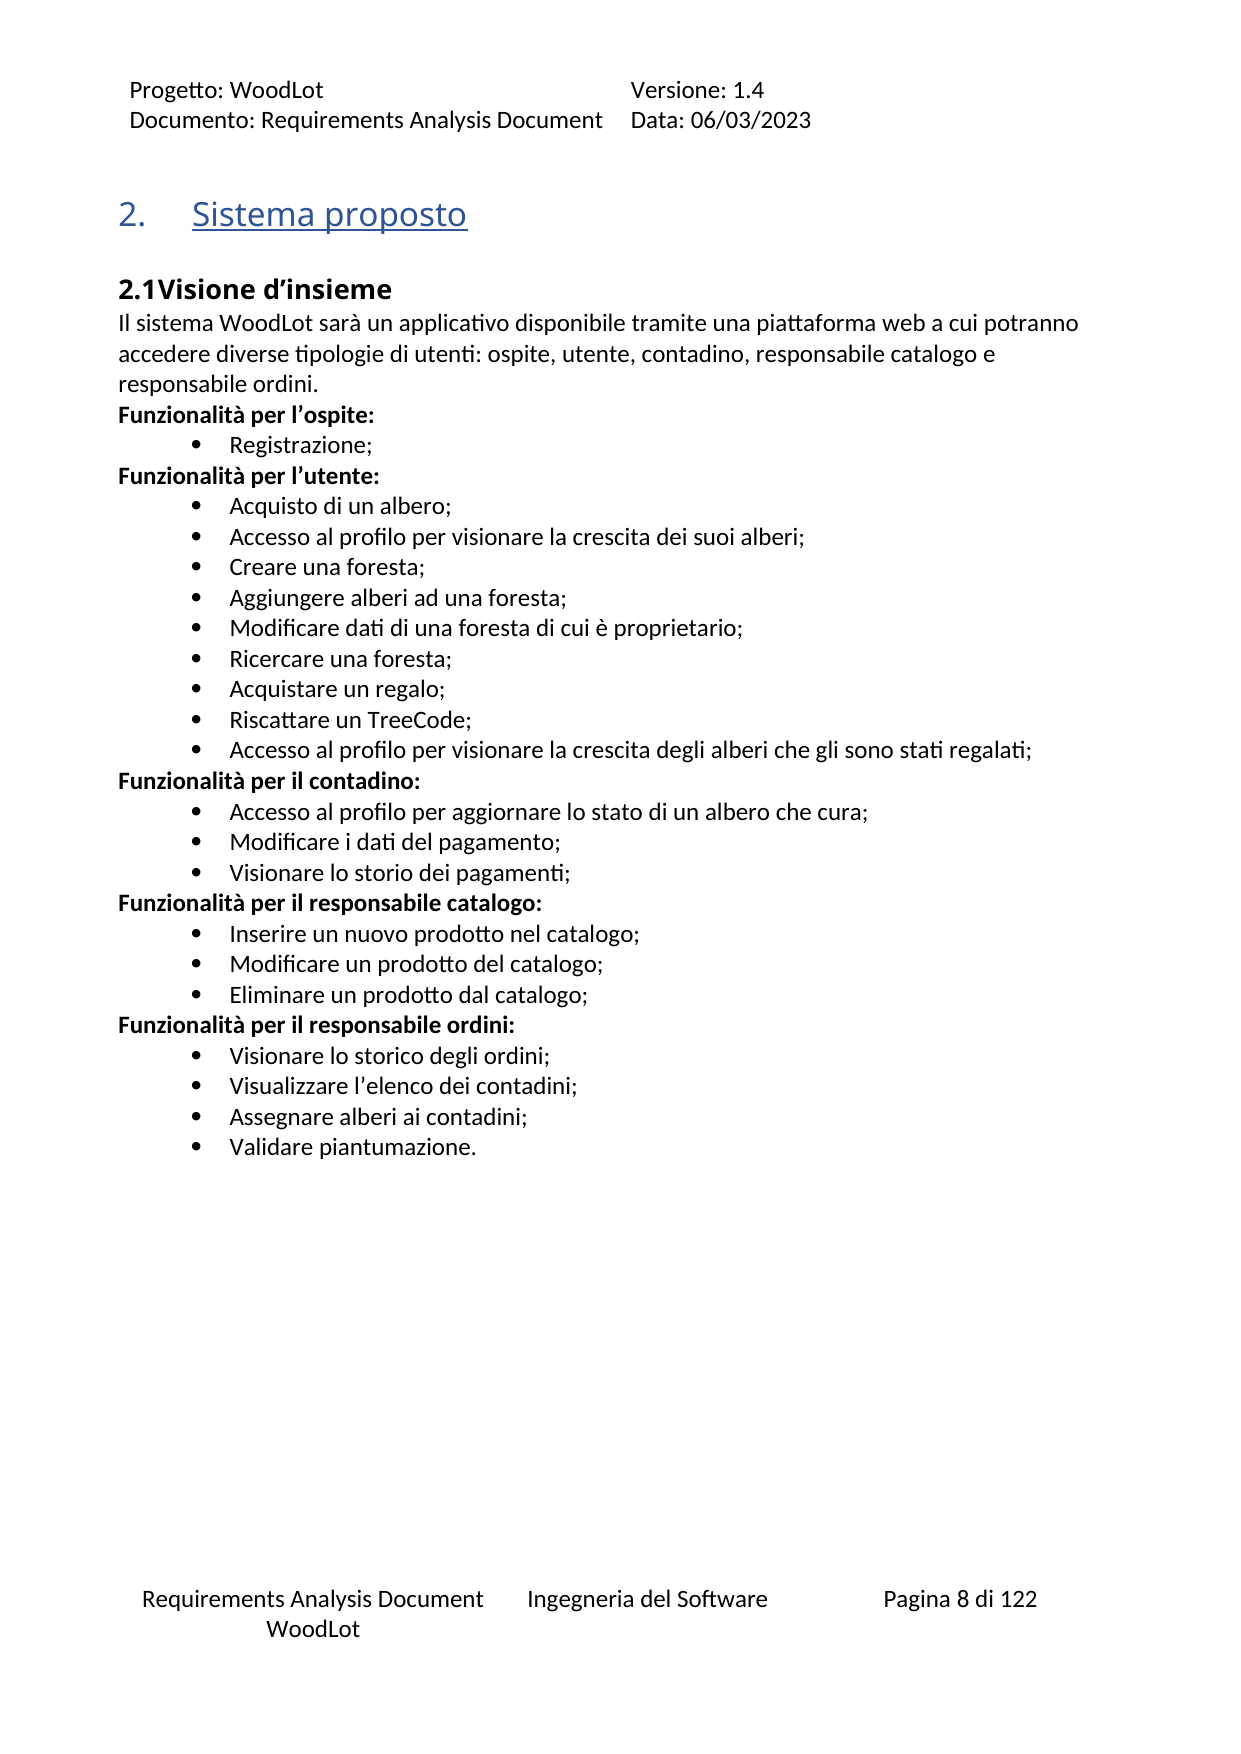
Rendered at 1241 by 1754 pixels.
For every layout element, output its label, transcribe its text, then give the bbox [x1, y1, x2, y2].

list Riscattare un TreeCode; [192, 704, 1122, 735]
subtitle Visione d’insieme [118, 271, 1122, 307]
list Visionare lo storico degli ordini; [192, 1040, 1122, 1070]
list Inserire un nuovo prodotto nel catalogo; [192, 918, 1122, 948]
list Accesso al profilo per visionare la crescita degli alberi che gli sono stati regalati; [192, 735, 1122, 765]
list Creare una foresta; [192, 552, 1122, 582]
text Il sistema WoodLot sarà un applicativo disponibile tramite una piattaforma web a cui potranno accedere diverse tipologie di utenti: ospite, utente, contadino, responsabile catalogo e responsabile ordini. [118, 307, 1122, 399]
text Funzionalità per l’utente: [118, 460, 1122, 491]
list Accesso al profilo per aggiornare lo stato di un albero che cura; [192, 796, 1122, 826]
list Accesso al profilo per visionare la crescita dei suoi alberi; [192, 521, 1122, 552]
list Visionare lo storio dei pagamenti; [192, 857, 1122, 887]
text Funzionalità per il responsabile ordini: [118, 1009, 1122, 1040]
list Registrazione; [192, 429, 1122, 460]
list Modificare i dati del pagamento; [192, 826, 1122, 857]
list Eliminare un prodotto dal catalogo; [192, 979, 1122, 1009]
list Modificare dati di una foresta di cui è proprietario; [192, 613, 1122, 643]
list Ricercare una foresta; [192, 643, 1122, 674]
list Visualizzare l’elenco dei contadini; [192, 1070, 1122, 1101]
list Acquisto di un albero; [192, 491, 1122, 521]
text Funzionalità per il responsabile catalogo: [118, 887, 1122, 918]
list Aggiungere alberi ad una foresta; [192, 582, 1122, 613]
list Assegnare alberi ai contadini; [192, 1101, 1122, 1131]
list Validare piantumazione. [192, 1131, 1122, 1162]
subtitle Sistema proposto [118, 190, 1122, 236]
list Acquistare un regalo; [192, 674, 1122, 704]
text Funzionalità per il contadino: [118, 765, 1122, 796]
list Modificare un prodotto del catalogo; [192, 948, 1122, 979]
text Funzionalità per l’ospite: [118, 399, 1122, 429]
